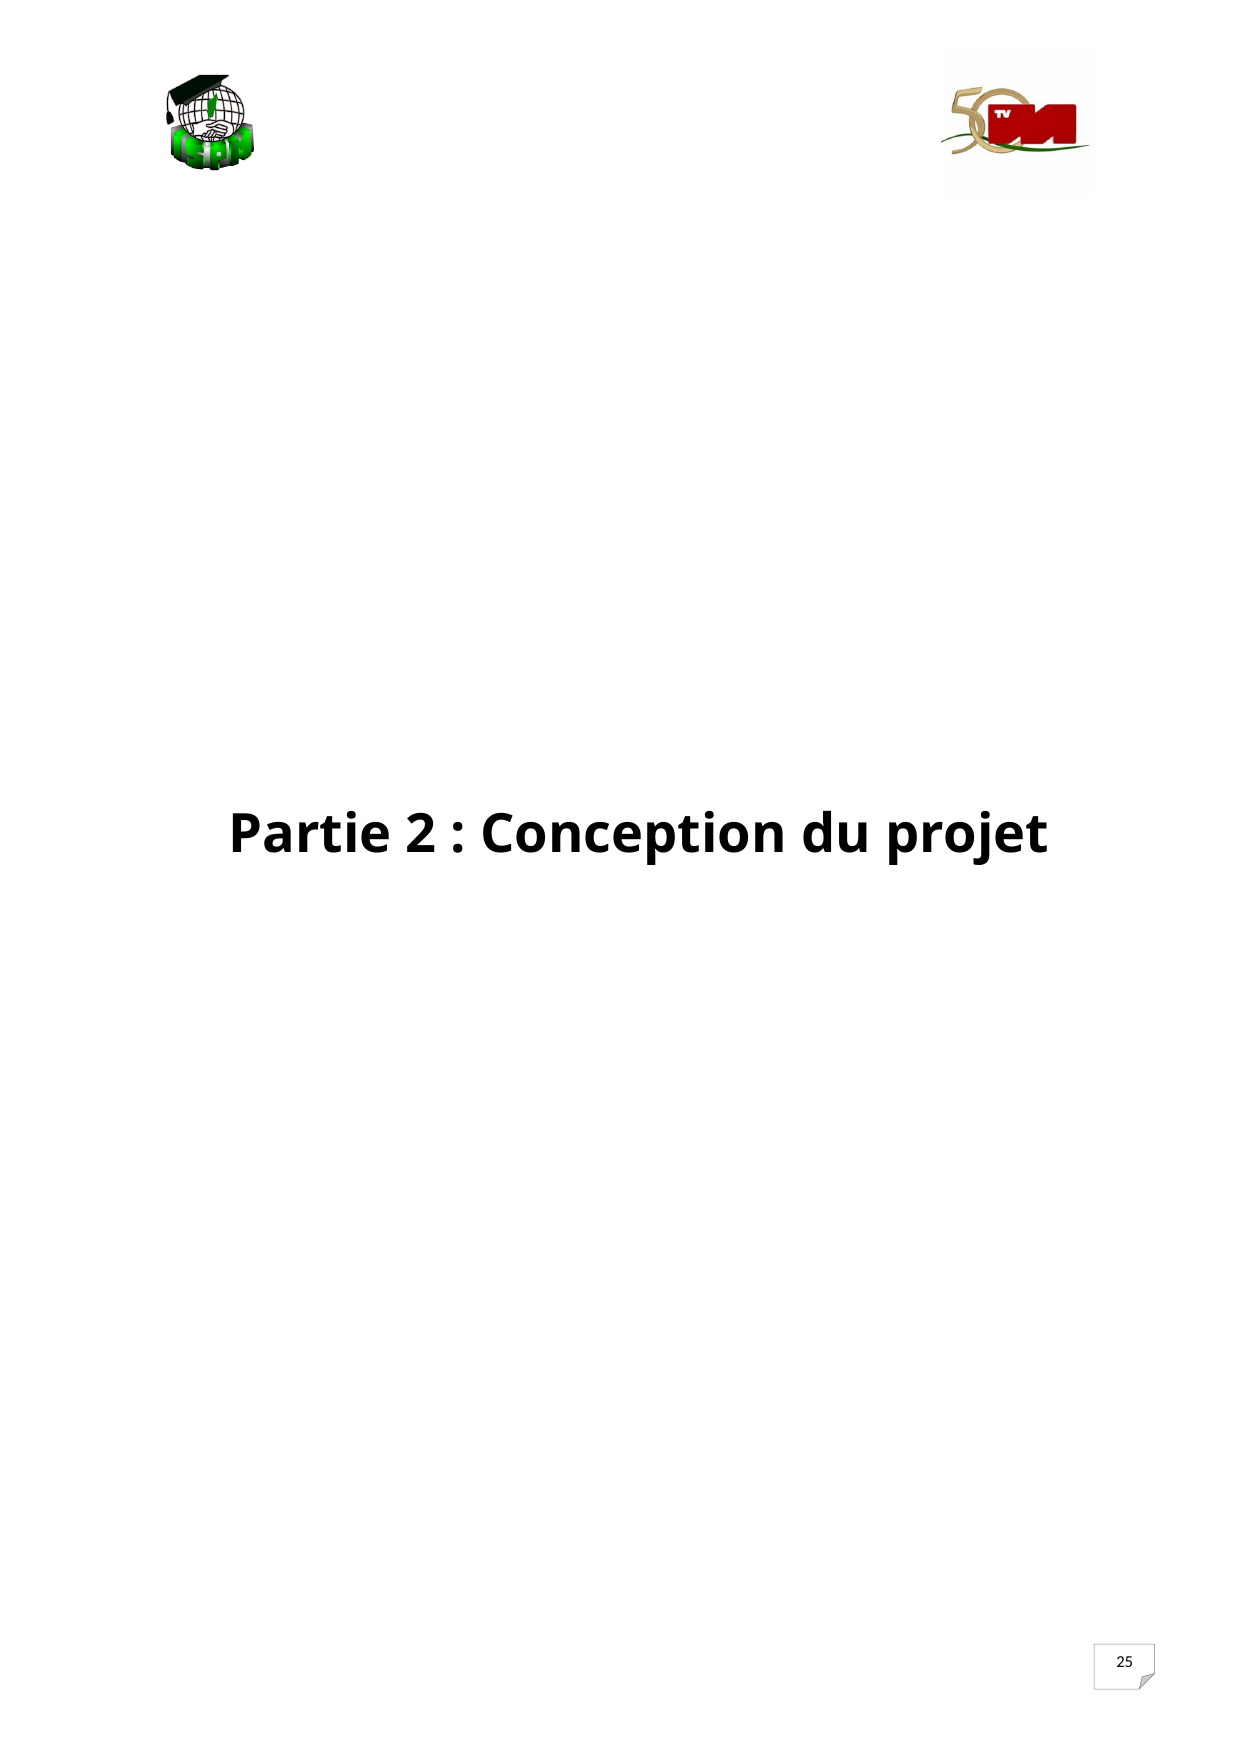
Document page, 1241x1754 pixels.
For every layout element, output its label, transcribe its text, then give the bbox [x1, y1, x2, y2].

picture [147, 65, 272, 198]
picture [939, 45, 1093, 198]
subtitle Conception du projet [185, 794, 1093, 868]
